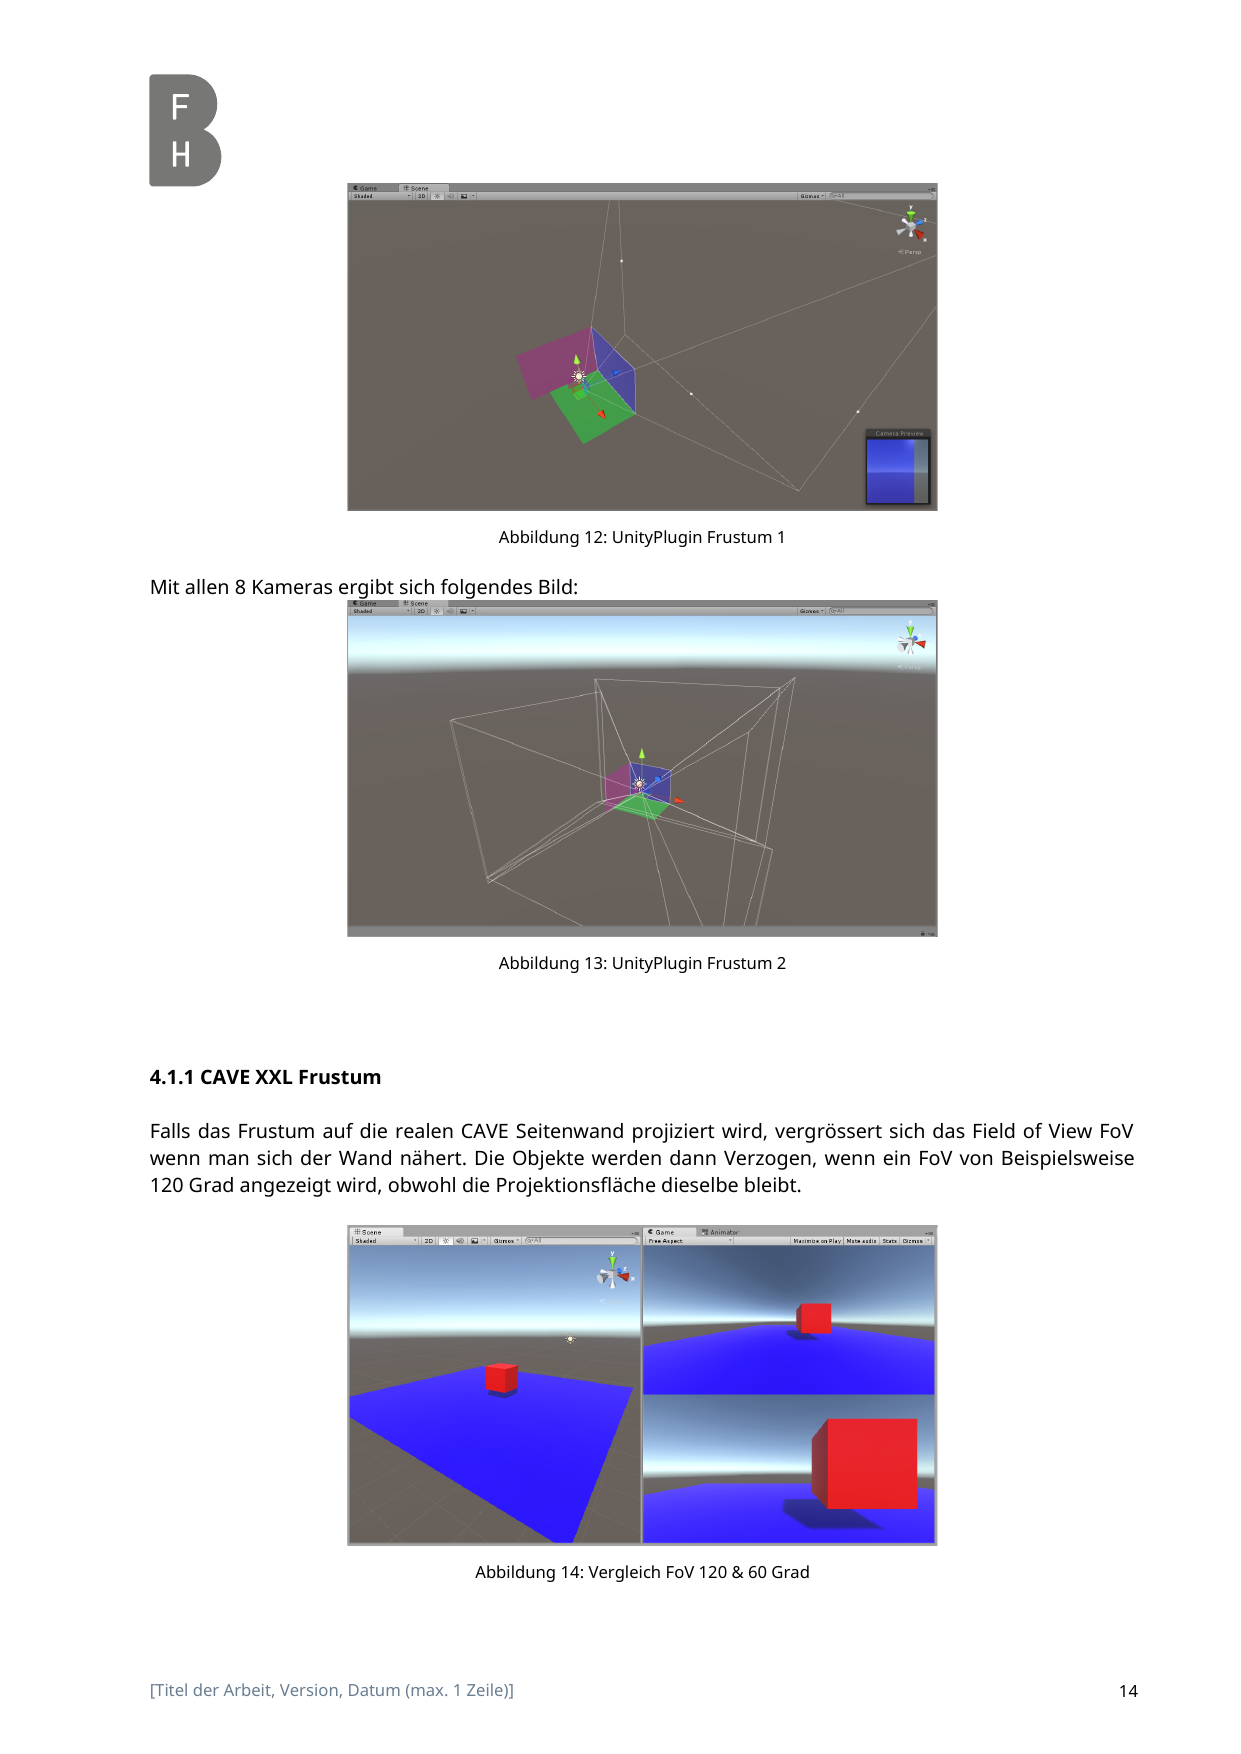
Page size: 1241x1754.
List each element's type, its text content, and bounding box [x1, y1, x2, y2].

text Mit allen 8 Kameras ergibt sich folgendes Bild: [149, 573, 1136, 600]
text Abbildung 12: UnityPlugin Frustum 1 [149, 523, 1136, 548]
text Abbildung 14: Vergleich FoV 120 & 60 Grad [149, 1558, 1136, 1583]
subtitle CAVE XXL Frustum [149, 1063, 1136, 1091]
text Falls das Frustum auf die realen CAVE Seitenwand projiziert wird, vergrössert sich das Field of View FoV wenn man sich der Wand nähert. Die Objekte werden dann Verzogen, wenn ein FoV von Beispielsweise 120 Grad angezeigt wird, obwohl die Projektionsfläche dieselbe bleibt. [149, 1117, 1136, 1198]
picture [347, 1225, 938, 1546]
text Abbildung 13: UnityPlugin Frustum 2 [149, 949, 1136, 974]
picture [347, 600, 938, 937]
picture [347, 183, 938, 511]
